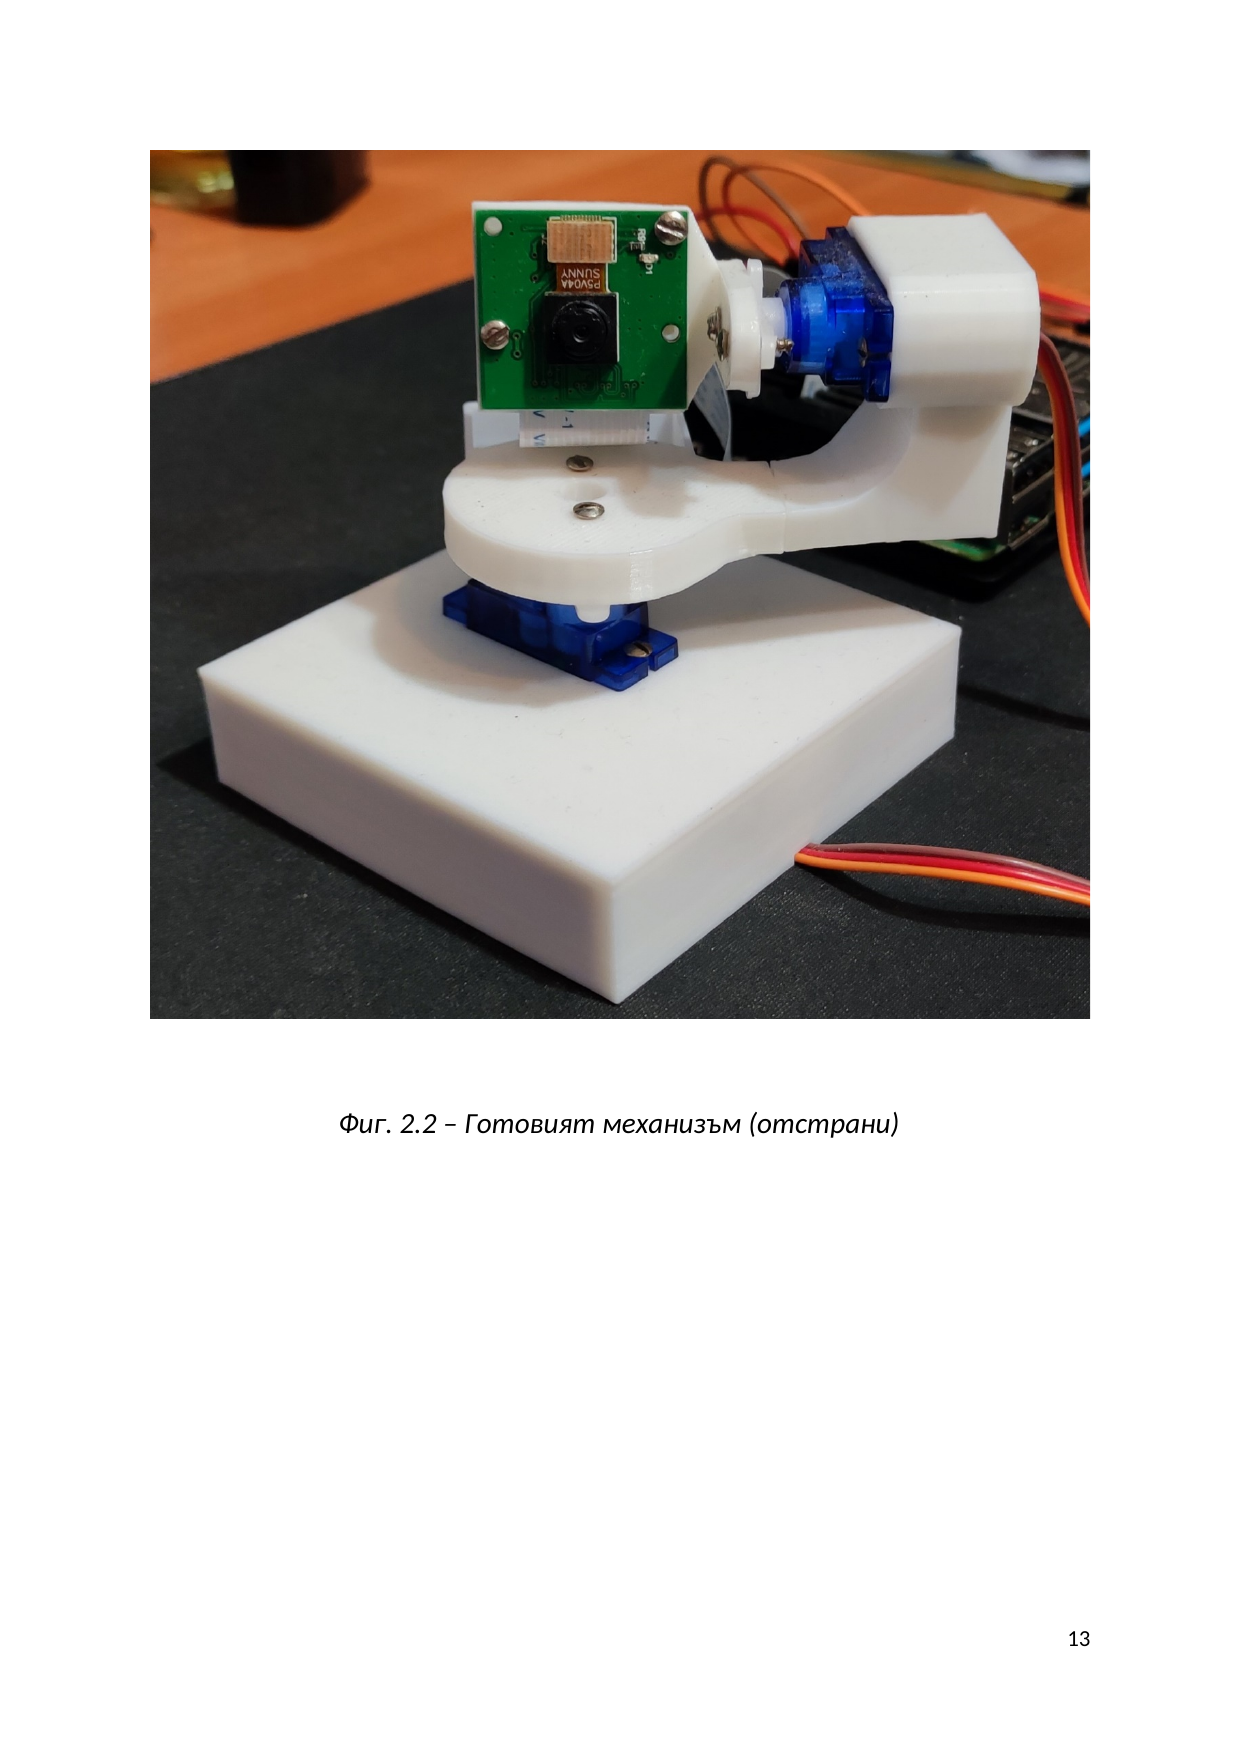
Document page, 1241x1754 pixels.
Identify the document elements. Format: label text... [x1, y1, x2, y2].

picture [150, 150, 1091, 1019]
text Фиг. 2.2 – Готовият механизъм (отстрани) [150, 1105, 1090, 1141]
